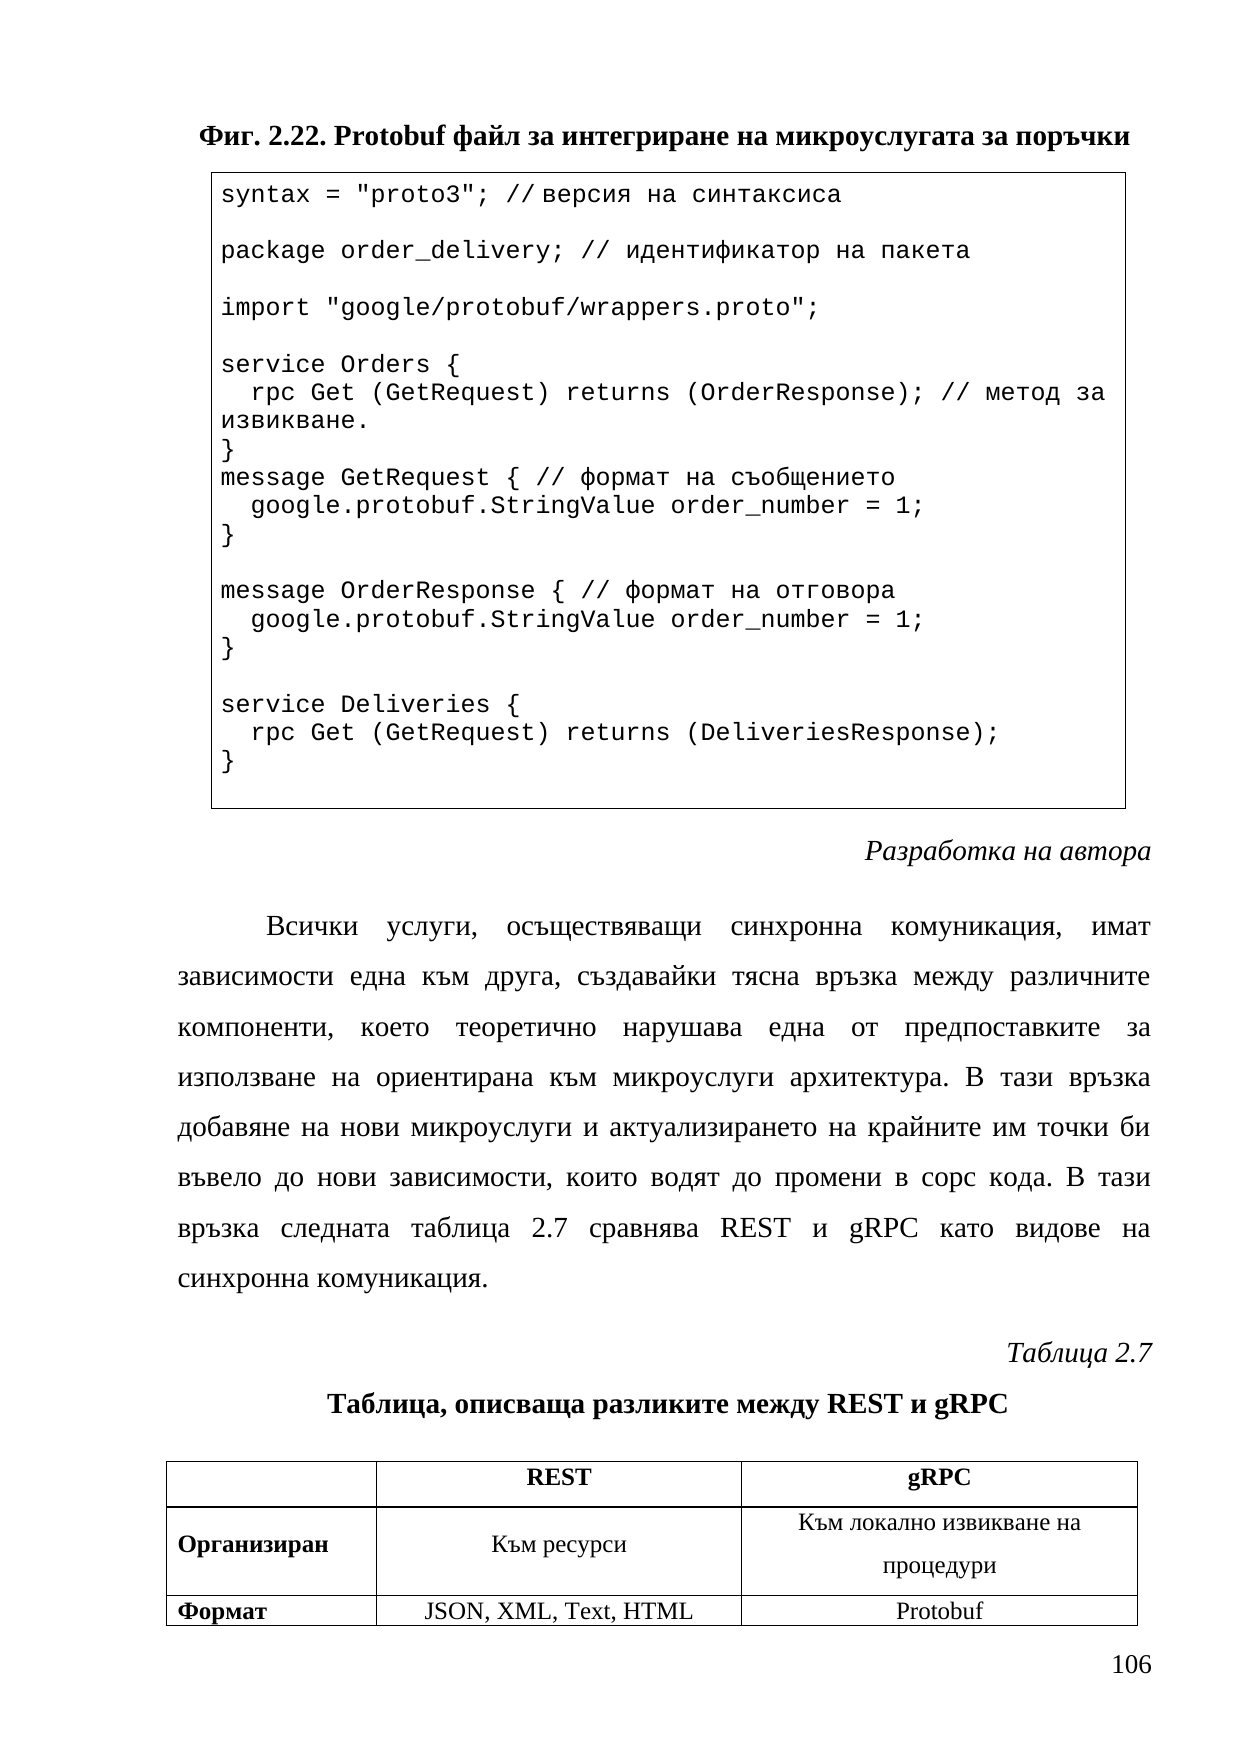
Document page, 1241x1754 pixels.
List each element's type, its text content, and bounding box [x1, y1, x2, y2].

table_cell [377, 1596, 741, 1625]
title Таблица, описваща разликите между REST и gRPC [177, 1386, 1152, 1419]
table_header REST [377, 1462, 741, 1506]
table_cell Формат [167, 1596, 376, 1625]
title Разработка на автора [177, 168, 1152, 866]
table_cell Protobuf [742, 1596, 1137, 1625]
table_cell Към ресурси [377, 1508, 741, 1595]
title Таблица 2.7 [177, 1336, 1152, 1369]
table_header [167, 1462, 376, 1506]
table_header gRPC [742, 1462, 1137, 1506]
title Фиг. 2.22. Protobuf файл за интегриране на микроуслугата за поръчки [177, 118, 1152, 152]
text Всички услуги, осъществяващи синхронна комуникация, имат зависимости една към друга, създавайки тясна връзка между различните компоненти, което теоретично нарушава една от предпоставките за използване на ориентирана към микроуслуги архитектура. В тази връзка добавяне на нови микроуслуги и актуализирането на крайните им точки би въвело до нови зависимости, които водят до промени в сорс кода. В тази връзка следната таблица 2.7 сравнява REST и gRPC като видове на синхронна комуникация. [177, 908, 1152, 1294]
table_cell Организиран [167, 1508, 376, 1595]
table_cell Към локално извикване на процедури [742, 1508, 1137, 1595]
